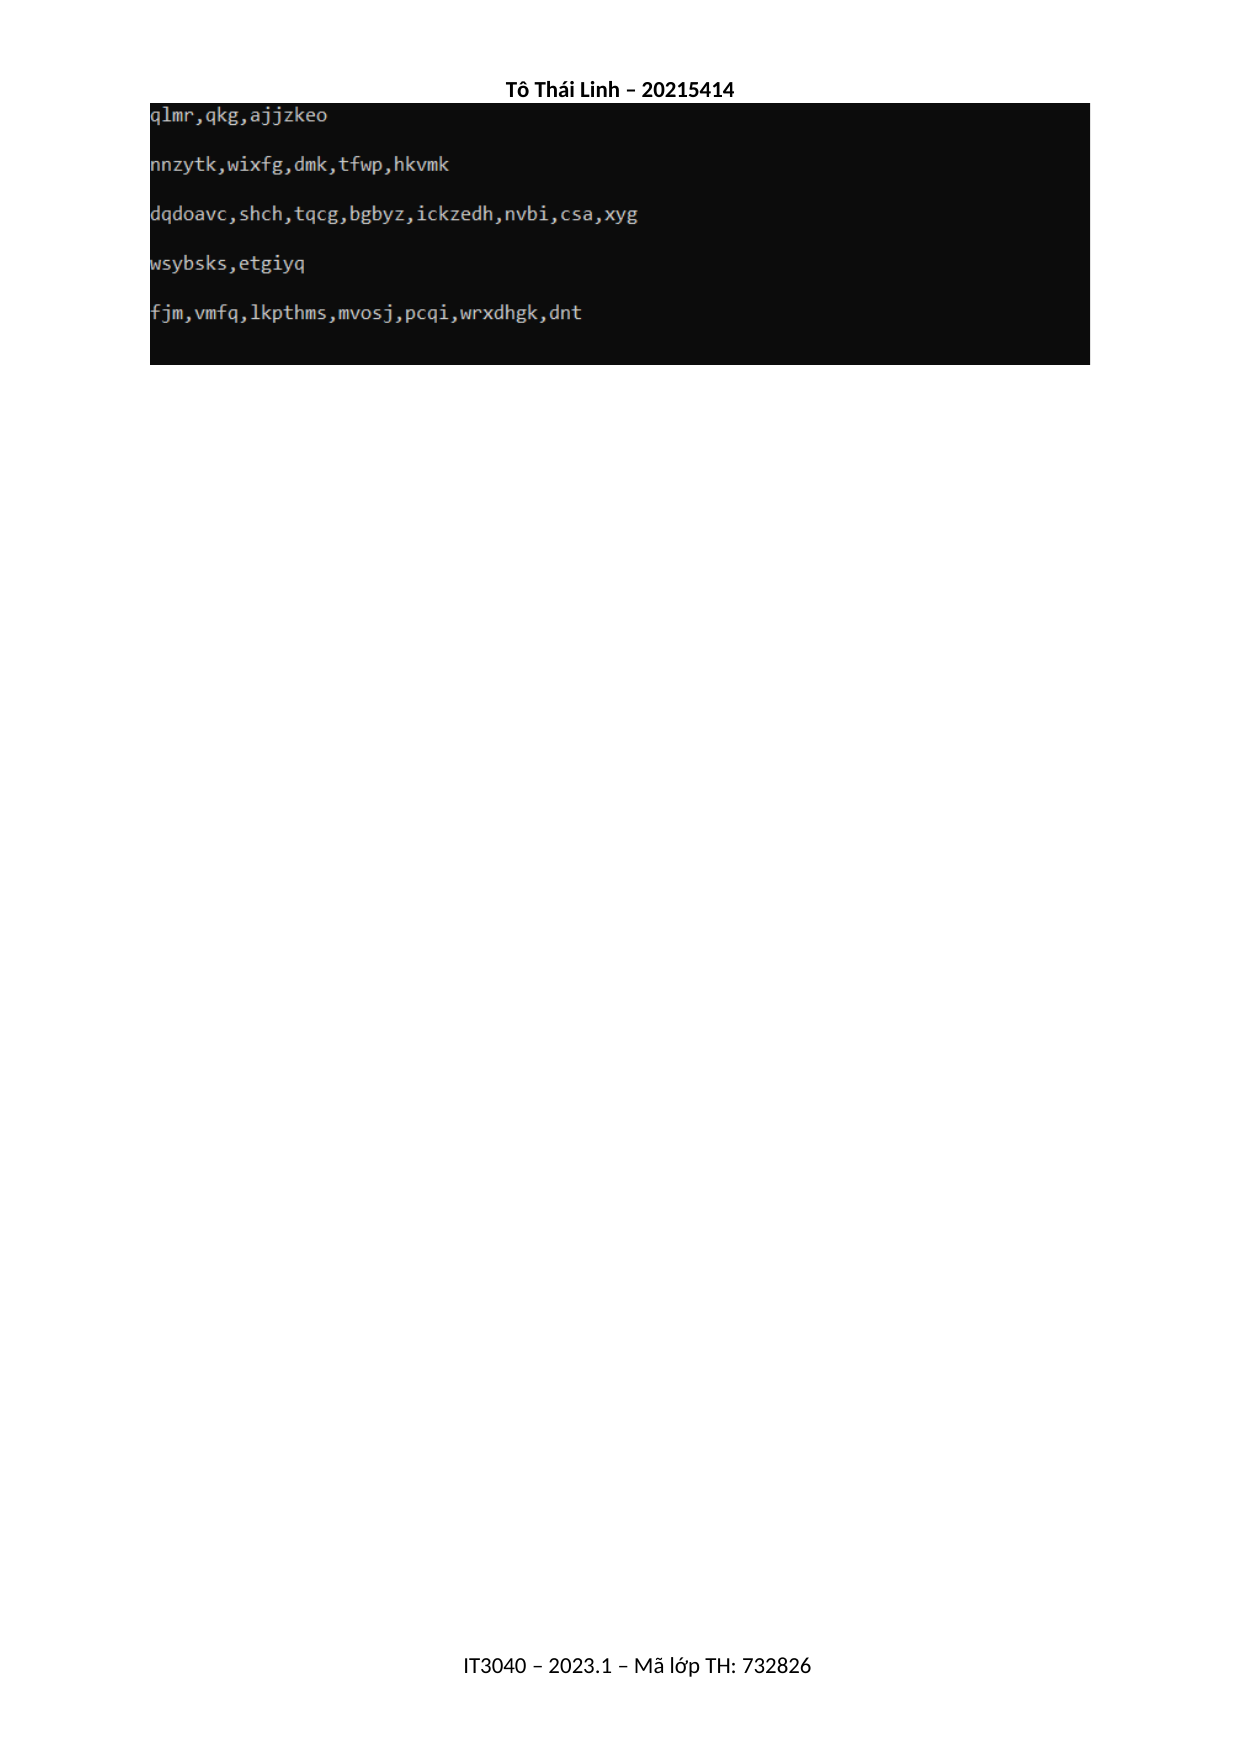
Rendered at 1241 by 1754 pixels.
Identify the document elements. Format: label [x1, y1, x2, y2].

picture [150, 103, 1091, 365]
